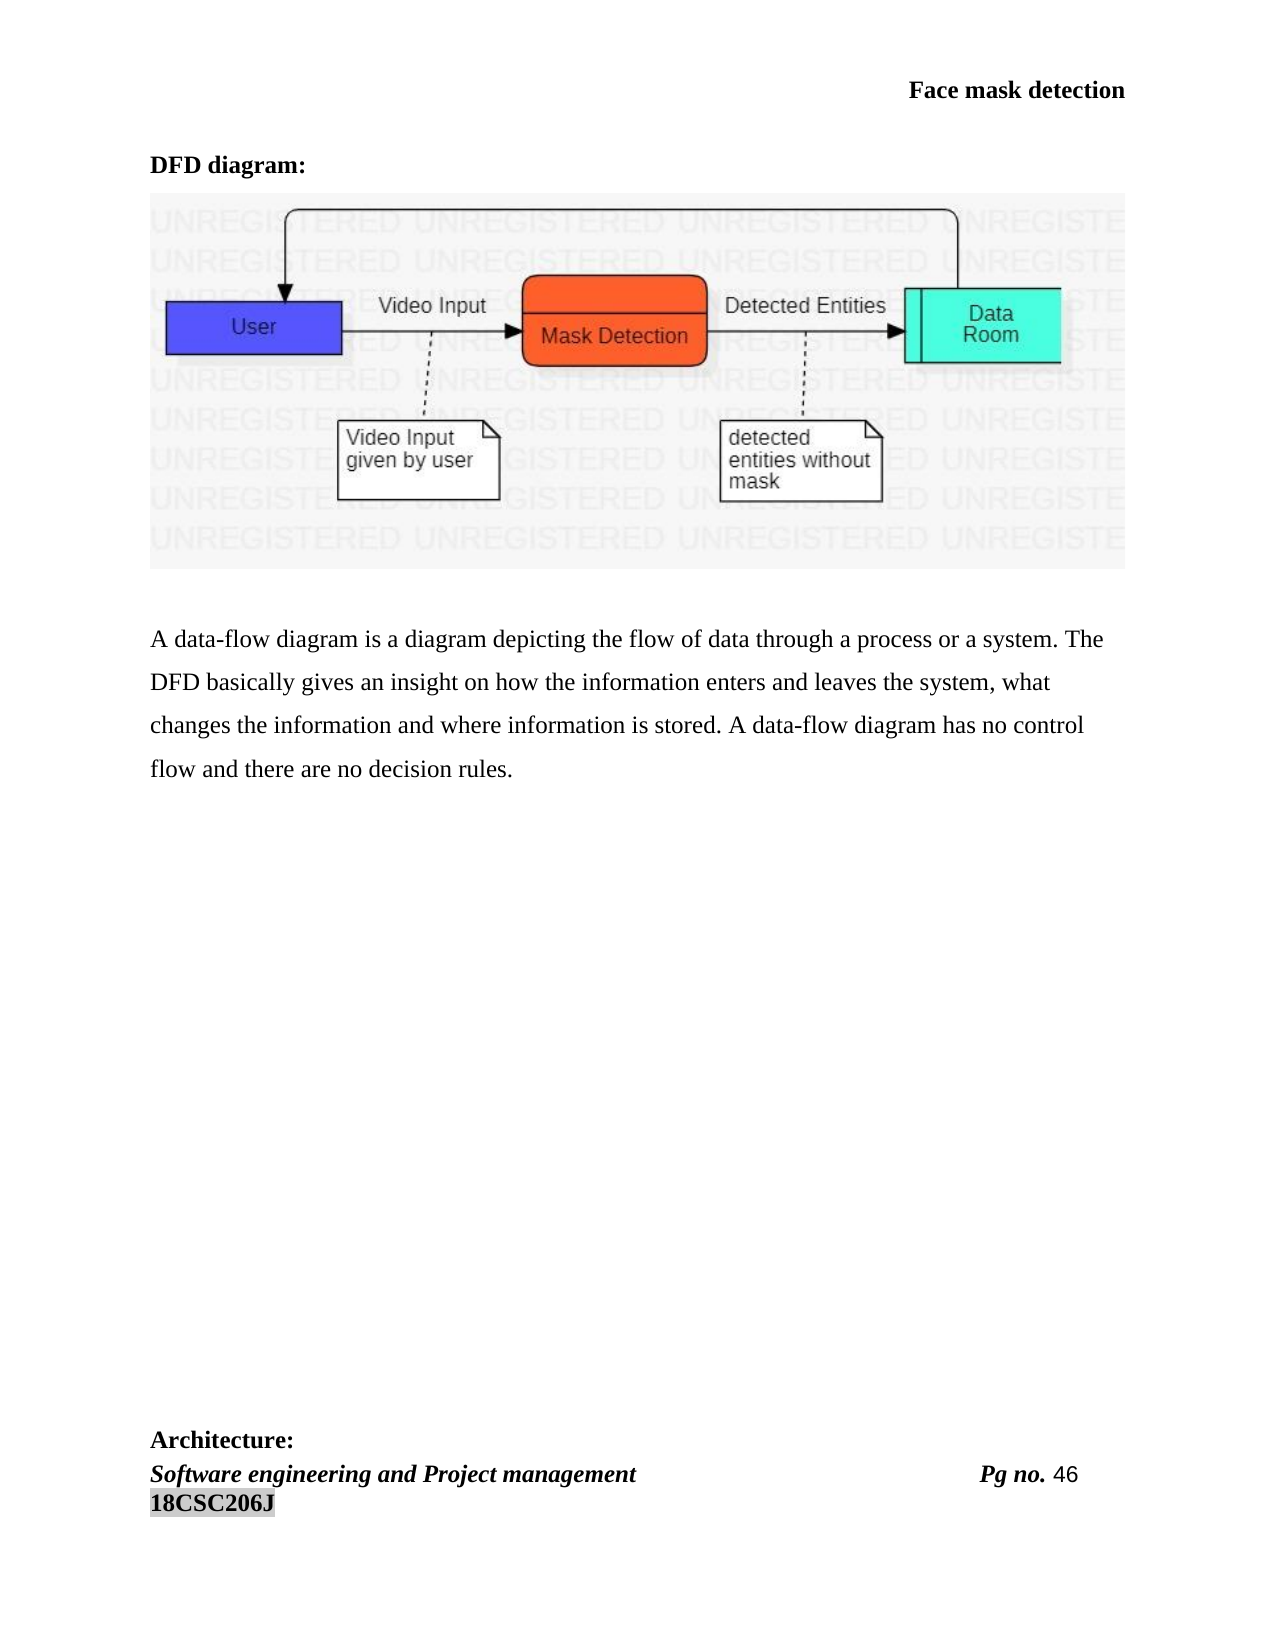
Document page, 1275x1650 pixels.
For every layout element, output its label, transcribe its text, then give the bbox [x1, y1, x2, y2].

text A data-flow diagram is a diagram depicting the flow of data through a process or a system. The DFD basically gives an insight on how the information enters and leaves the system, what changes the information and where information is stored. A data-flow diagram has no control flow and there are no decision rules. [150, 624, 1119, 782]
text Architecture: [150, 1426, 1125, 1454]
text DFD diagram: [150, 150, 1125, 179]
picture [150, 193, 1125, 569]
